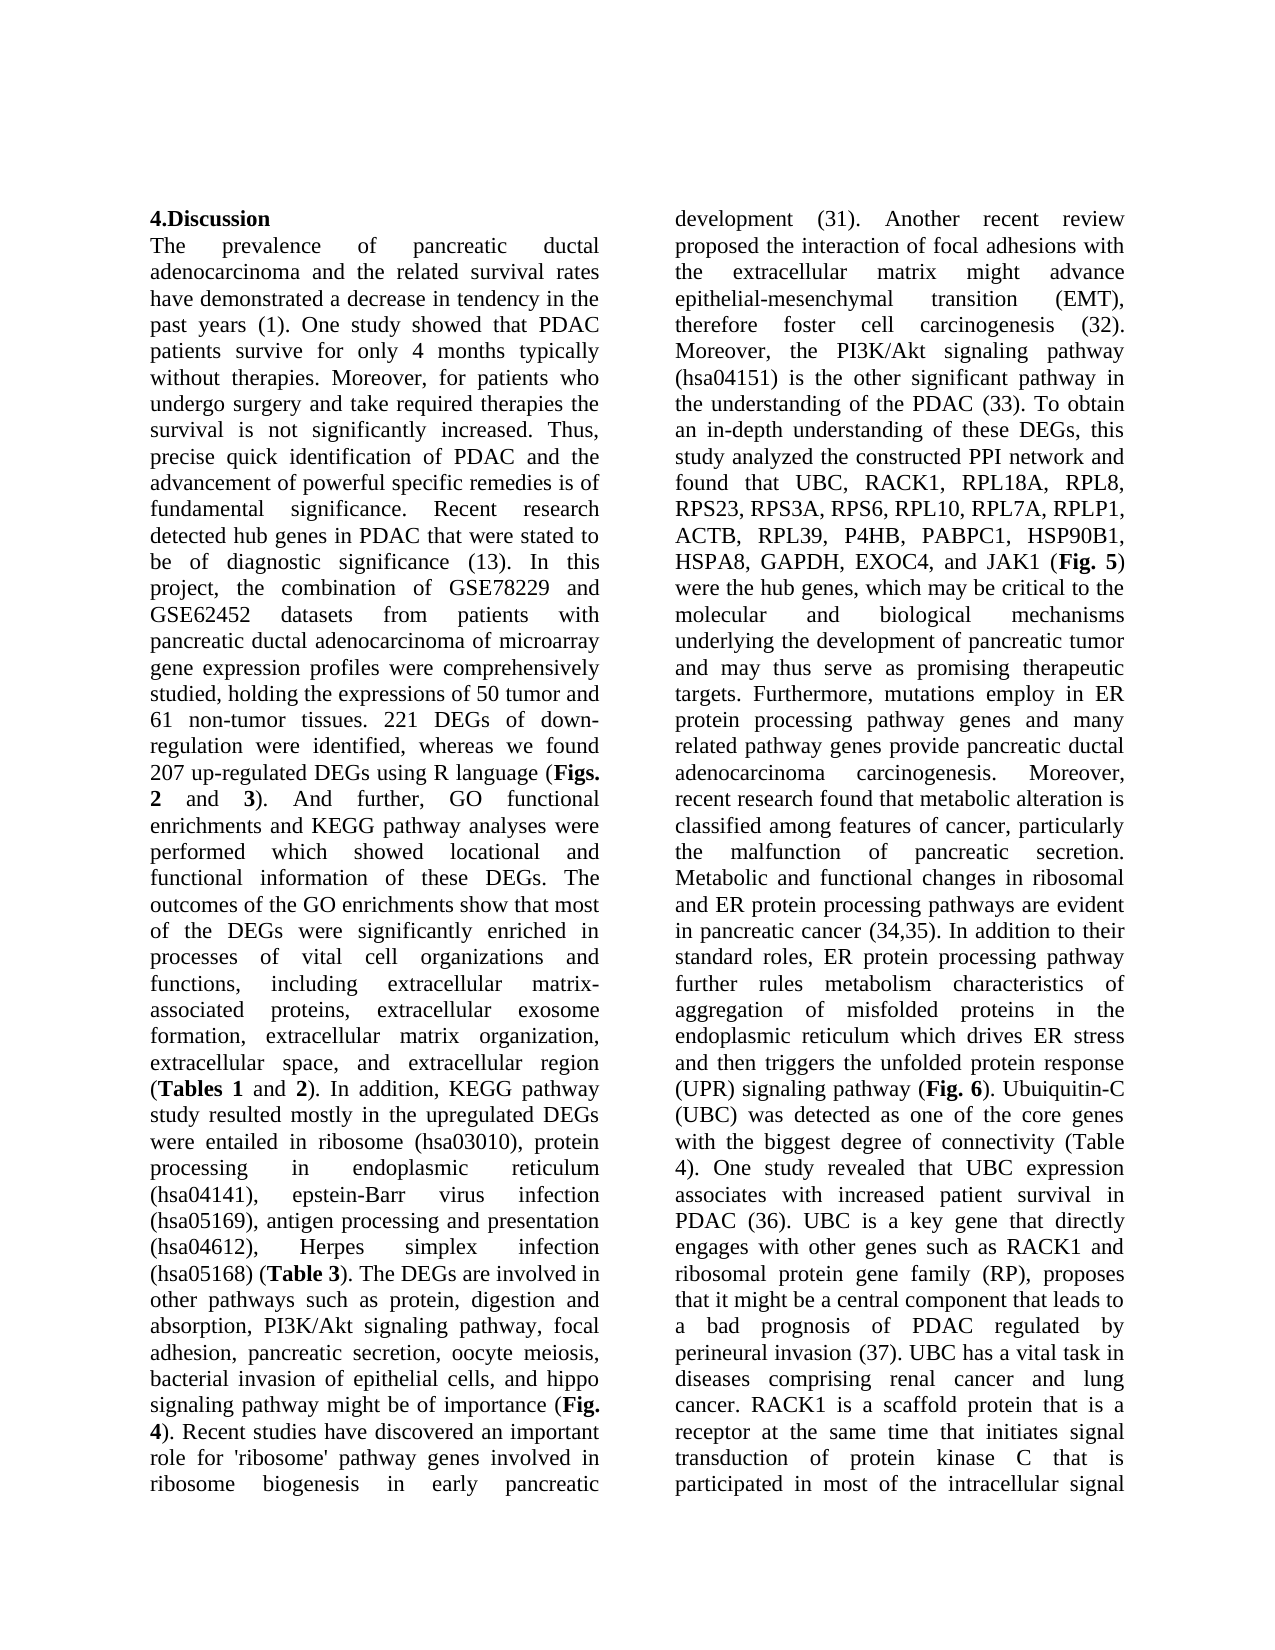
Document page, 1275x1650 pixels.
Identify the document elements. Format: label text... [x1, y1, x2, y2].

text 4.Discussion [150, 206, 600, 232]
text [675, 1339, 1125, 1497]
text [150, 232, 600, 1497]
